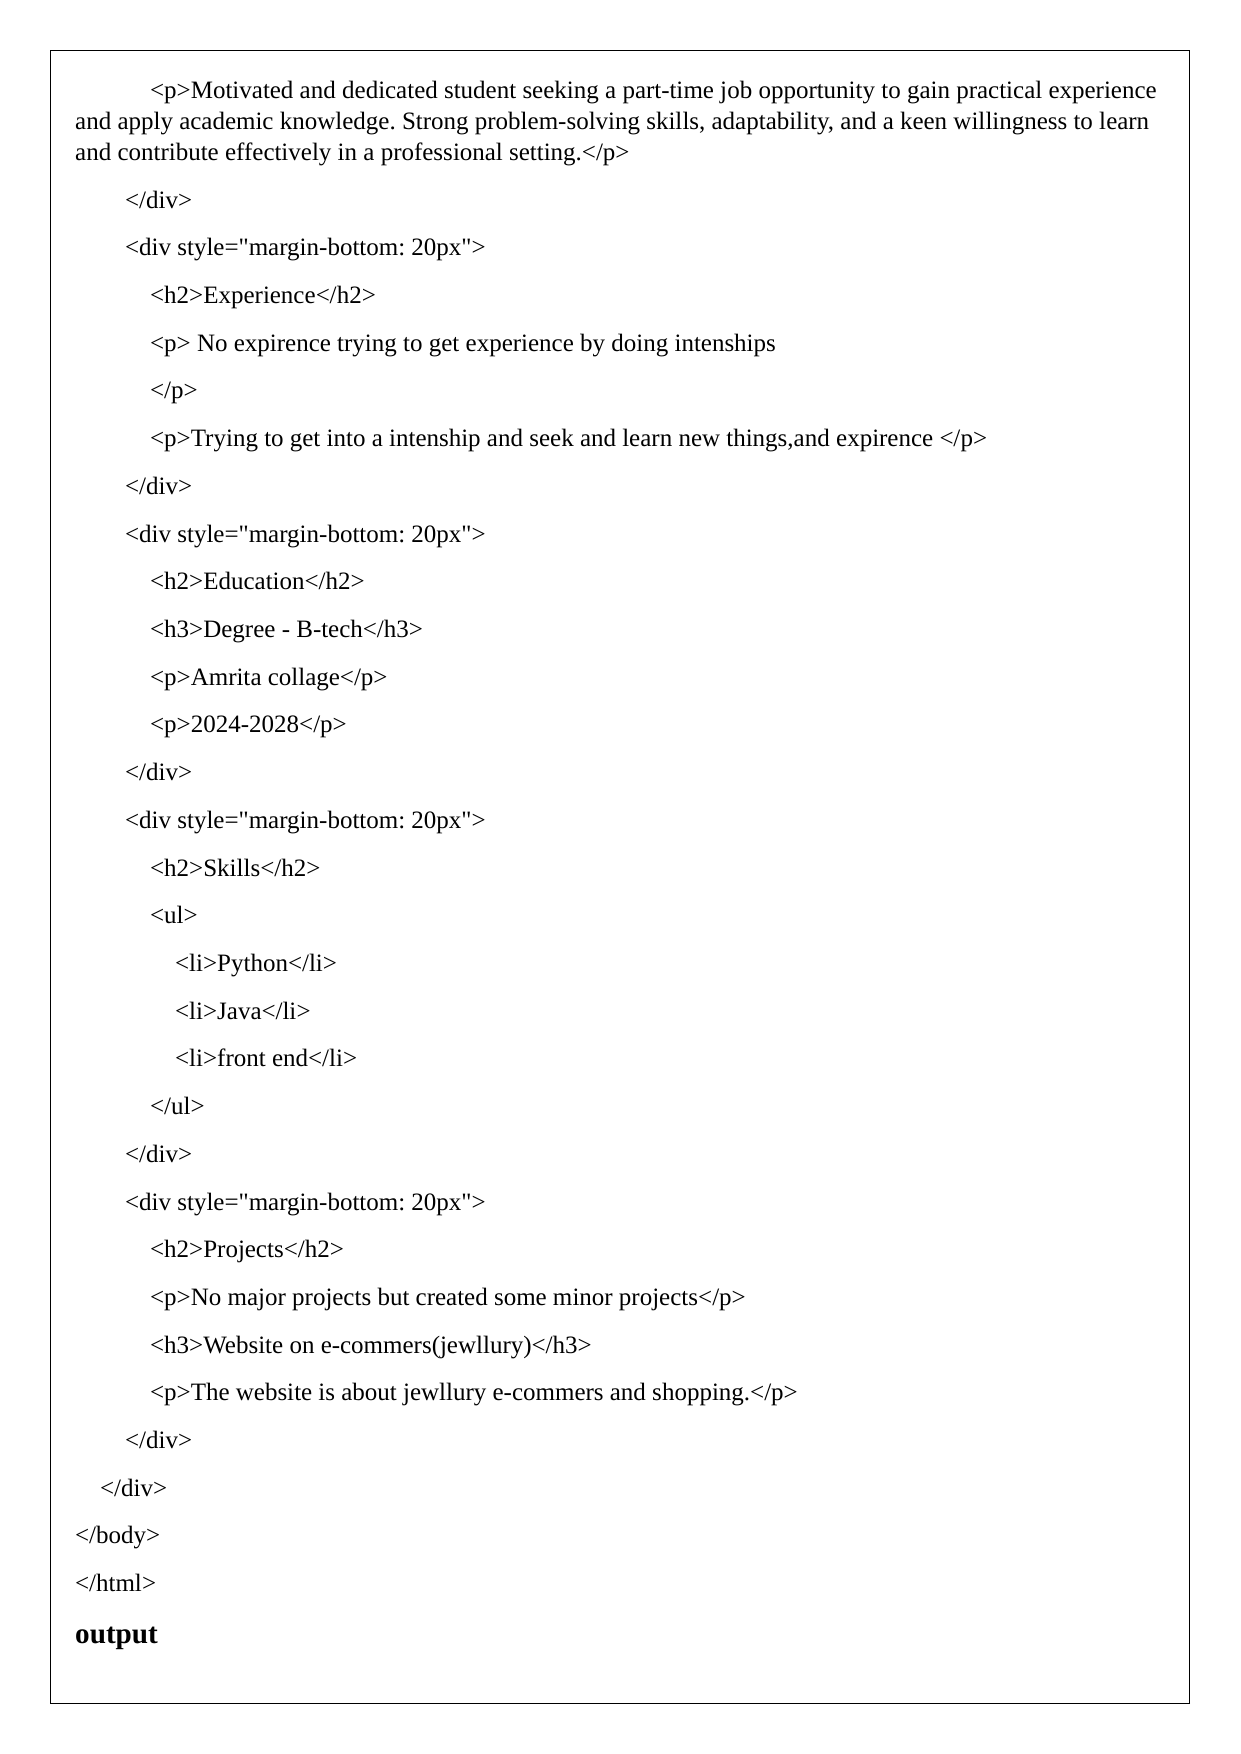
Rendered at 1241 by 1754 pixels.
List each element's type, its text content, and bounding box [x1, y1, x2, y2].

text <div style="margin-bottom: 20px"> [75, 232, 1165, 261]
text <p>Motivated and dedicated student seeking a part-time job opportunity to gain practical experience and apply academic knowledge. Strong problem-solving skills, adaptability, and a keen willingness to learn and contribute effectively in a professional setting.</p> [75, 75, 1165, 166]
text <h3>Website on e-commers(jewllury)</h3> [75, 1330, 1165, 1358]
text </html> [75, 1568, 1165, 1597]
text <li>Python</li> [75, 948, 1165, 977]
text </div> [75, 1139, 1165, 1168]
text <h2>Skills</h2> [75, 853, 1165, 881]
text <p> No expirence trying to get experience by doing intenships [75, 328, 1165, 357]
text </ul> [75, 1091, 1165, 1120]
text </div> [75, 1425, 1165, 1454]
text <li>Java</li> [75, 996, 1165, 1024]
text <h2>Experience</h2> [75, 280, 1165, 309]
text <p>Trying to get into a intenship and seek and learn new things,and expirence </p> [75, 423, 1165, 452]
text <h2>Projects</h2> [75, 1234, 1165, 1263]
text output [75, 1616, 1165, 1649]
text <h3>Degree - B-tech</h3> [75, 614, 1165, 643]
text <ul> [75, 900, 1165, 929]
text <div style="margin-bottom: 20px"> [75, 805, 1165, 834]
text </div> [75, 185, 1165, 213]
text <p>2024-2028</p> [75, 709, 1165, 738]
text </div> [75, 1473, 1165, 1502]
text </body> [75, 1521, 1165, 1549]
text <p>The website is about jewllury e-commers and shopping.</p> [75, 1377, 1165, 1406]
text </div> [75, 757, 1165, 786]
text <div style="margin-bottom: 20px"> [75, 519, 1165, 547]
text </p> [75, 376, 1165, 404]
text <h2>Education</h2> [75, 566, 1165, 595]
text <p>No major projects but created some minor projects</p> [75, 1282, 1165, 1311]
text <li>front end</li> [75, 1043, 1165, 1072]
text <p>Amrita collage</p> [75, 662, 1165, 691]
text <div style="margin-bottom: 20px"> [75, 1187, 1165, 1215]
text </div> [75, 471, 1165, 500]
